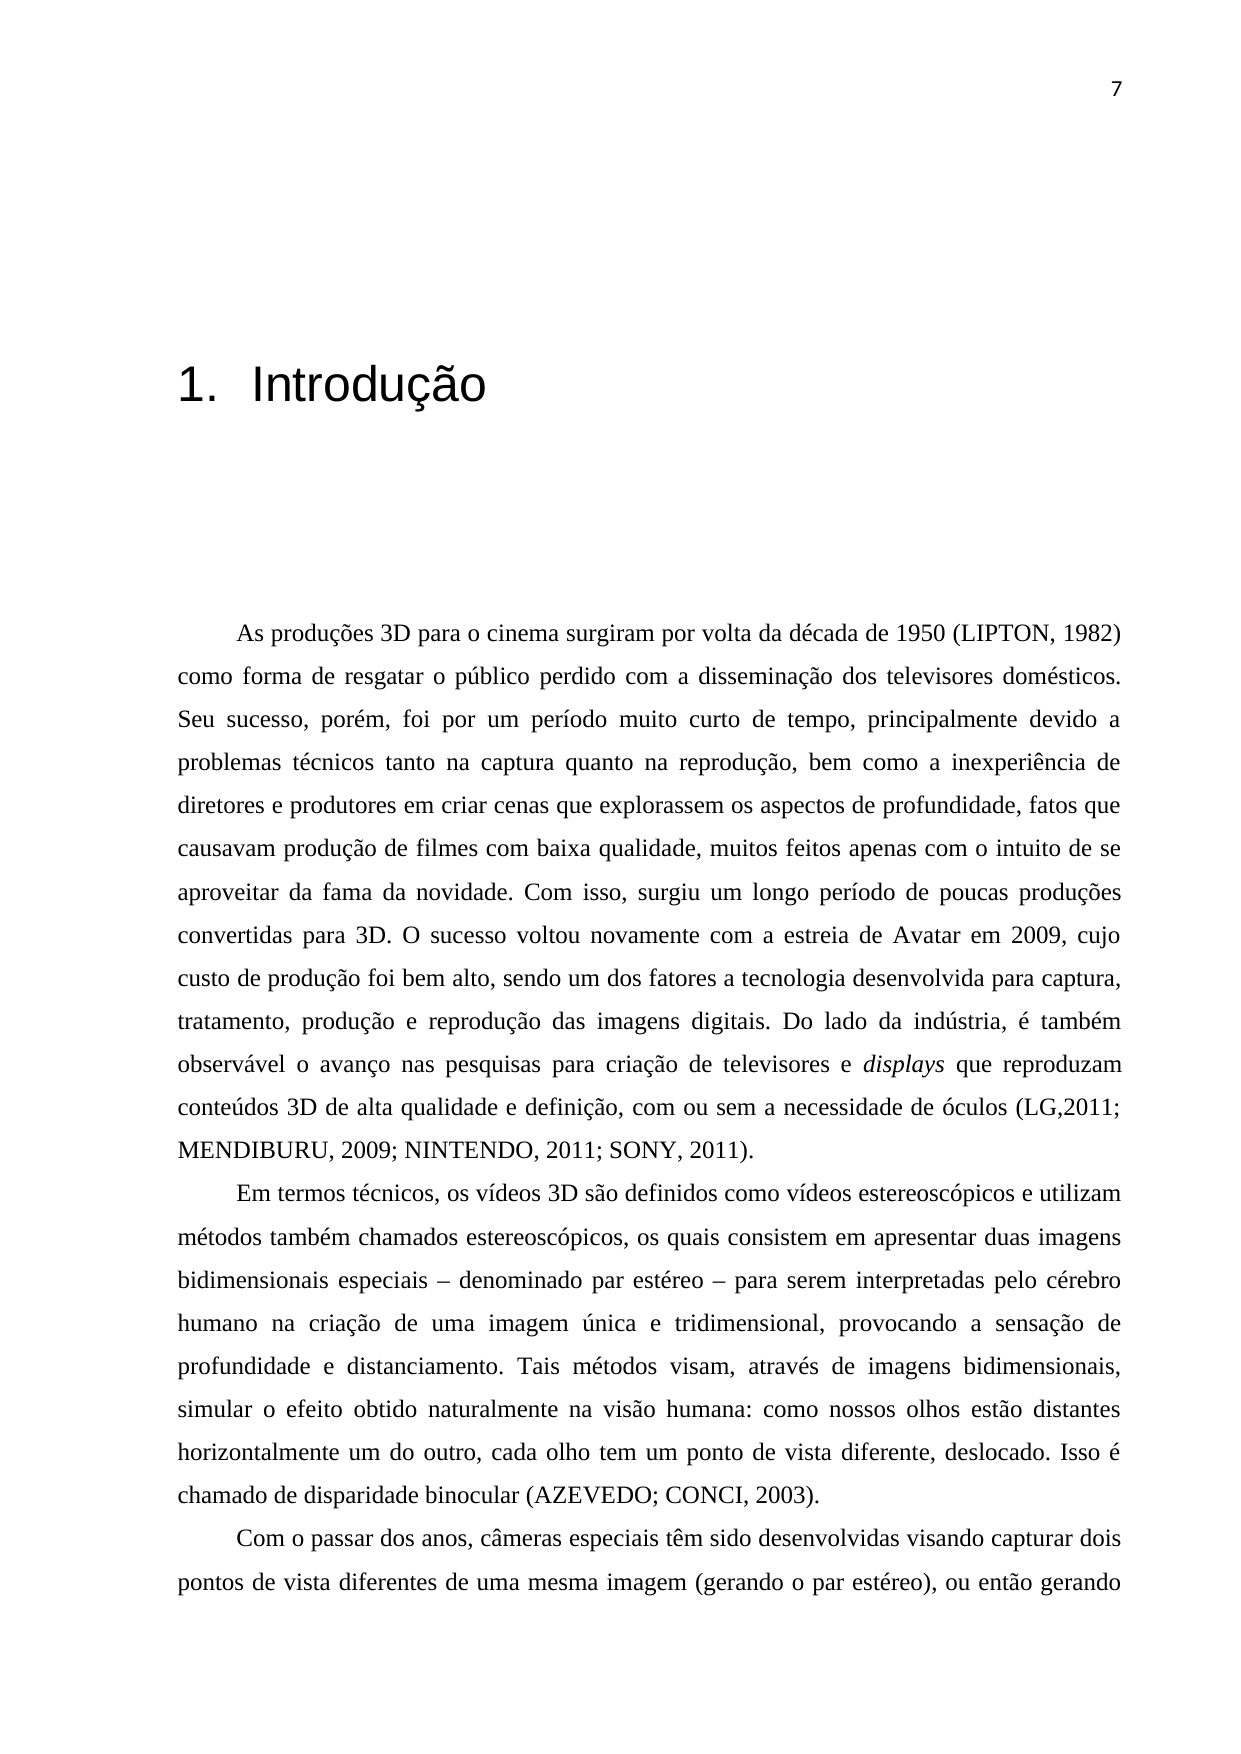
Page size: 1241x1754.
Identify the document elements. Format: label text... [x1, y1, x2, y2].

subtitle Introdução [177, 354, 1122, 412]
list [177, 1523, 1122, 1595]
list As produções 3D para o cinema surgiram por volta da década de 1950 (LIPTON, 1982) como forma de resgatar o público perdido com a disseminação dos televisores domésticos. Seu sucesso, porém, foi por um período muito curto de tempo, principalmente devido a problemas técnicos tanto na captura quanto na reprodução, bem como a inexperiência de diretores e produtores em criar cenas que explorassem os aspectos de profundidade, fatos que causavam produção de filmes com baixa qualidade, muitos feitos apenas com o intuito de se aproveitar da fama da novidade. Com isso, surgiu um longo período de poucas produções convertidas para 3D. O sucesso voltou novamente com a estreia de Avatar em 2009, cujo custo de produção foi bem alto, sendo um dos fatores a tecnologia desenvolvida para captura, tratamento, produção e reprodução das imagens digitais. Do lado da indústria, é também observável o avanço nas pesquisas para criação de televisores e displays que reproduzam conteúdos 3D de alta qualidade e definição, com ou sem a necessidade de óculos (LG,2011; MENDIBURU, 2009; NINTENDO, 2011; SONY, 2011). [177, 618, 1122, 1164]
list Em termos técnicos, os vídeos 3D são definidos como vídeos estereoscópicos e utilizam métodos também chamados estereoscópicos, os quais consistem em apresentar duas imagens bidimensionais especiais – denominado par estéreo – para serem interpretadas pelo cérebro humano na criação de uma imagem única e tridimensional, provocando a sensação de profundidade e distanciamento. Tais métodos visam, através de imagens bidimensionais, simular o efeito obtido naturalmente na visão humana: como nossos olhos estão distantes horizontalmente um do outro, cada olho tem um ponto de vista diferente, deslocado. Isso é chamado de disparidade binocular (). [177, 1178, 1122, 1509]
